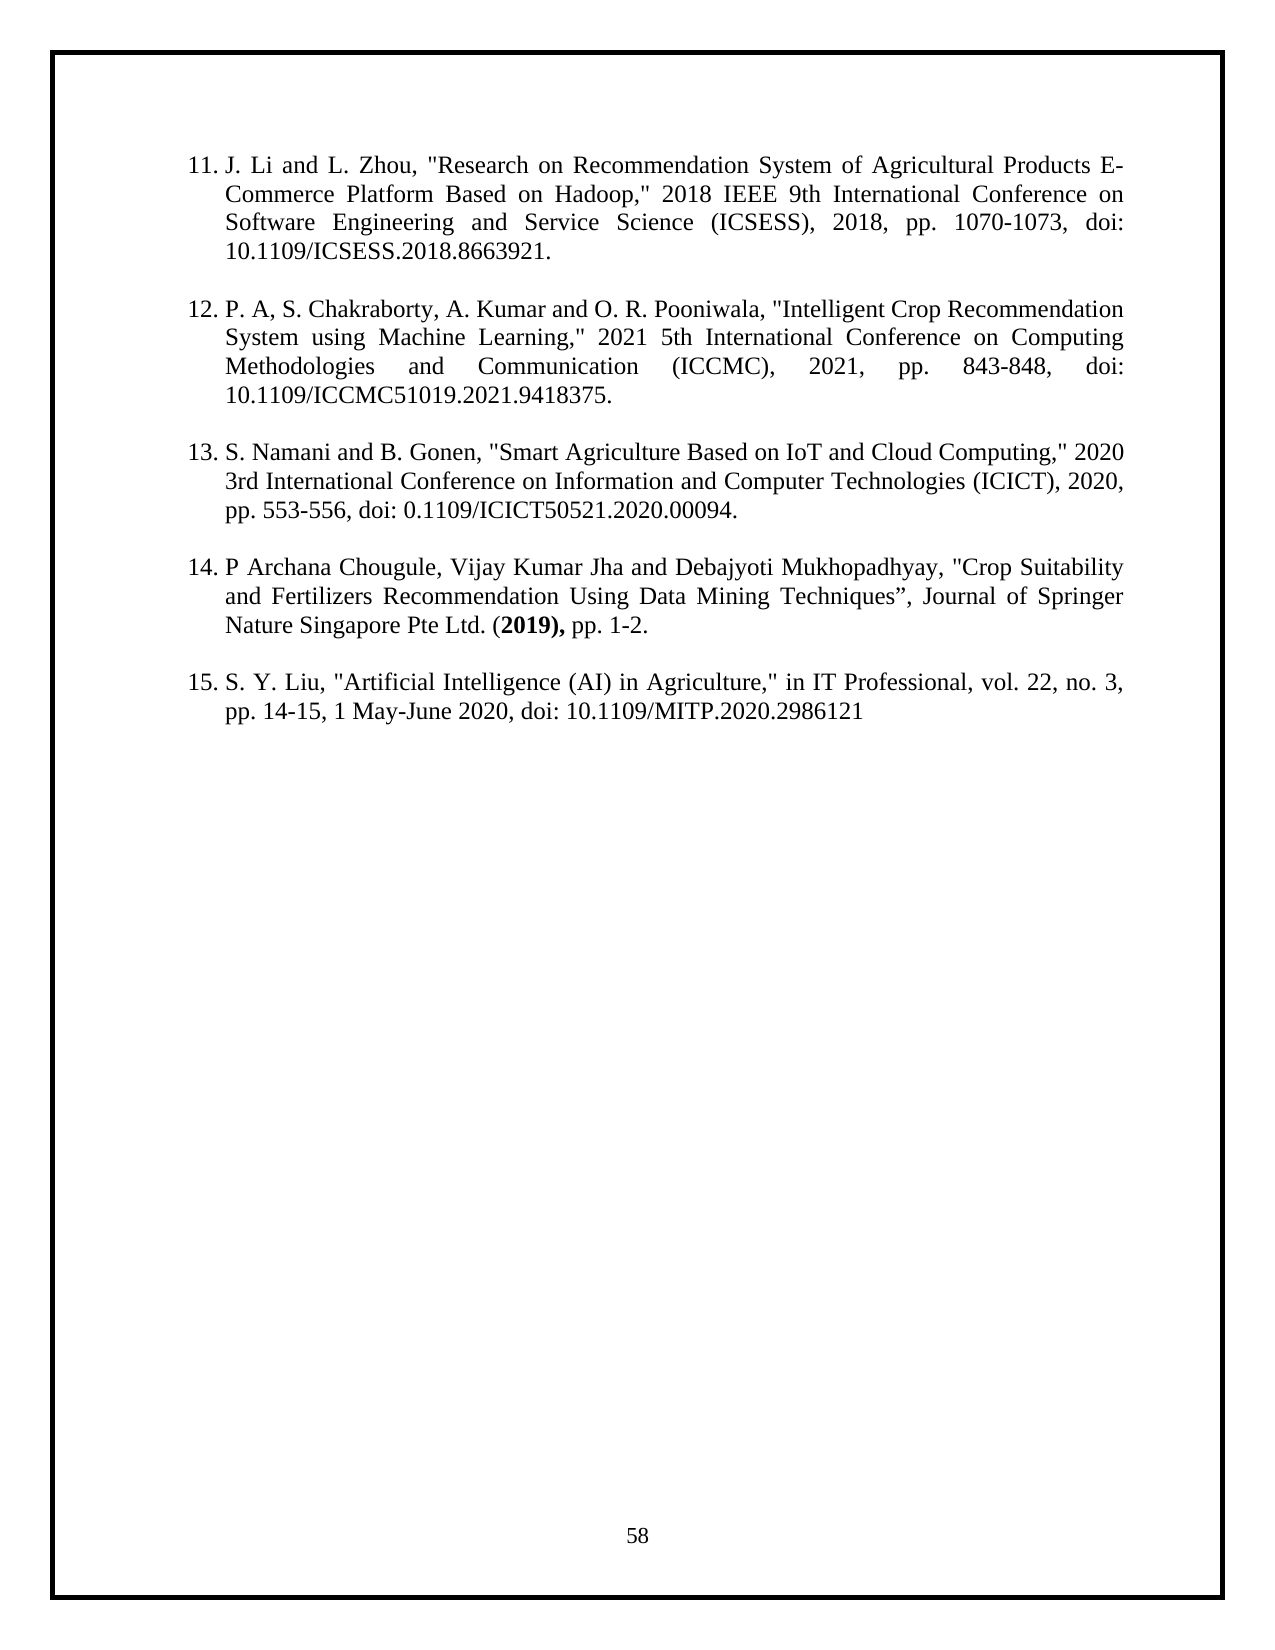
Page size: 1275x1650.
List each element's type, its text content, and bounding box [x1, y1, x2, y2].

list P Archana Chougule, Vijay Kumar Jha and Debajyoti Mukhopadhyay, "Crop Suitability and Fertilizers Recommendation Using Data Mining Techniques”, Journal of Springer Nature Singapore Pte Ltd. (2019), pp. 1-2. [187, 552, 1125, 639]
list S. Namani and B. Gonen, "Smart Agriculture Based on IoT and Cloud Computing," 2020 3rd International Conference on Information and Computer Technologies (ICICT), 2020, pp. 553-556, doi: 0.1109/ICICT50521.2020.00094. [187, 437, 1125, 524]
list S. Y. Liu, "Artificial Intelligence (AI) in Agriculture," in IT Professional, vol. 22, no. 3, pp. 14-15, 1 May-June 2020, doi: 10.1109/MITP.2020.2986121 [187, 667, 1125, 725]
list P. A, S. Chakraborty, A. Kumar and O. R. Pooniwala, "Intelligent Crop Recommendation System using Machine Learning," 2021 5th International Conference on Computing Methodologies and Communication (ICCMC), 2021, pp. 843-848, doi: 10.1109/ICCMC51019.2021.9418375. [187, 294, 1125, 409]
list J. Li and L. Zhou, "Research on Recommendation System of Agricultural Products E-Commerce Platform Based on Hadoop," 2018 IEEE 9th International Conference on Software Engineering and Service Science (ICSESS), 2018, pp. 1070-1073, doi: 10.1109/ICSESS.2018.8663921. [187, 150, 1125, 265]
